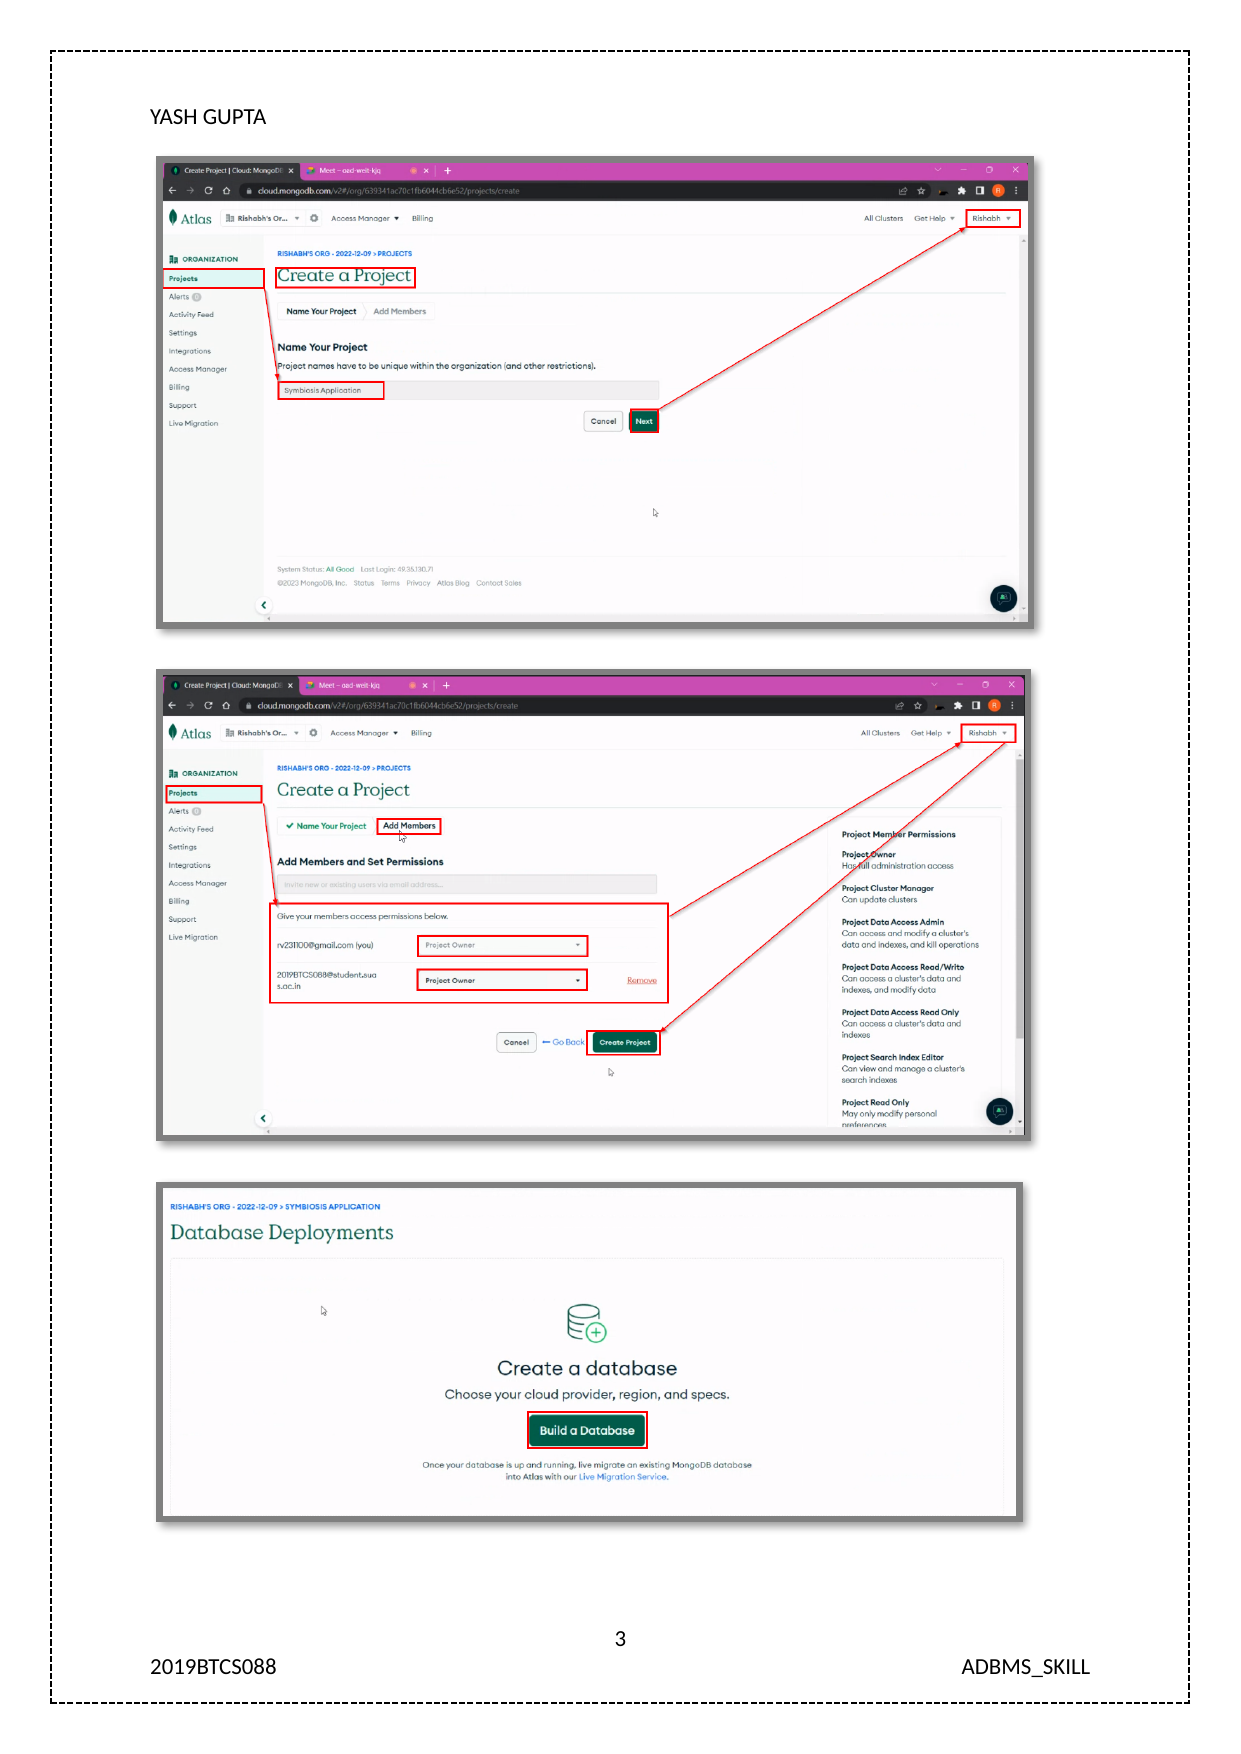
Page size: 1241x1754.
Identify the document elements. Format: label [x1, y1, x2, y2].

picture [163, 675, 1025, 1135]
picture [163, 1188, 1016, 1516]
picture [163, 163, 1028, 622]
